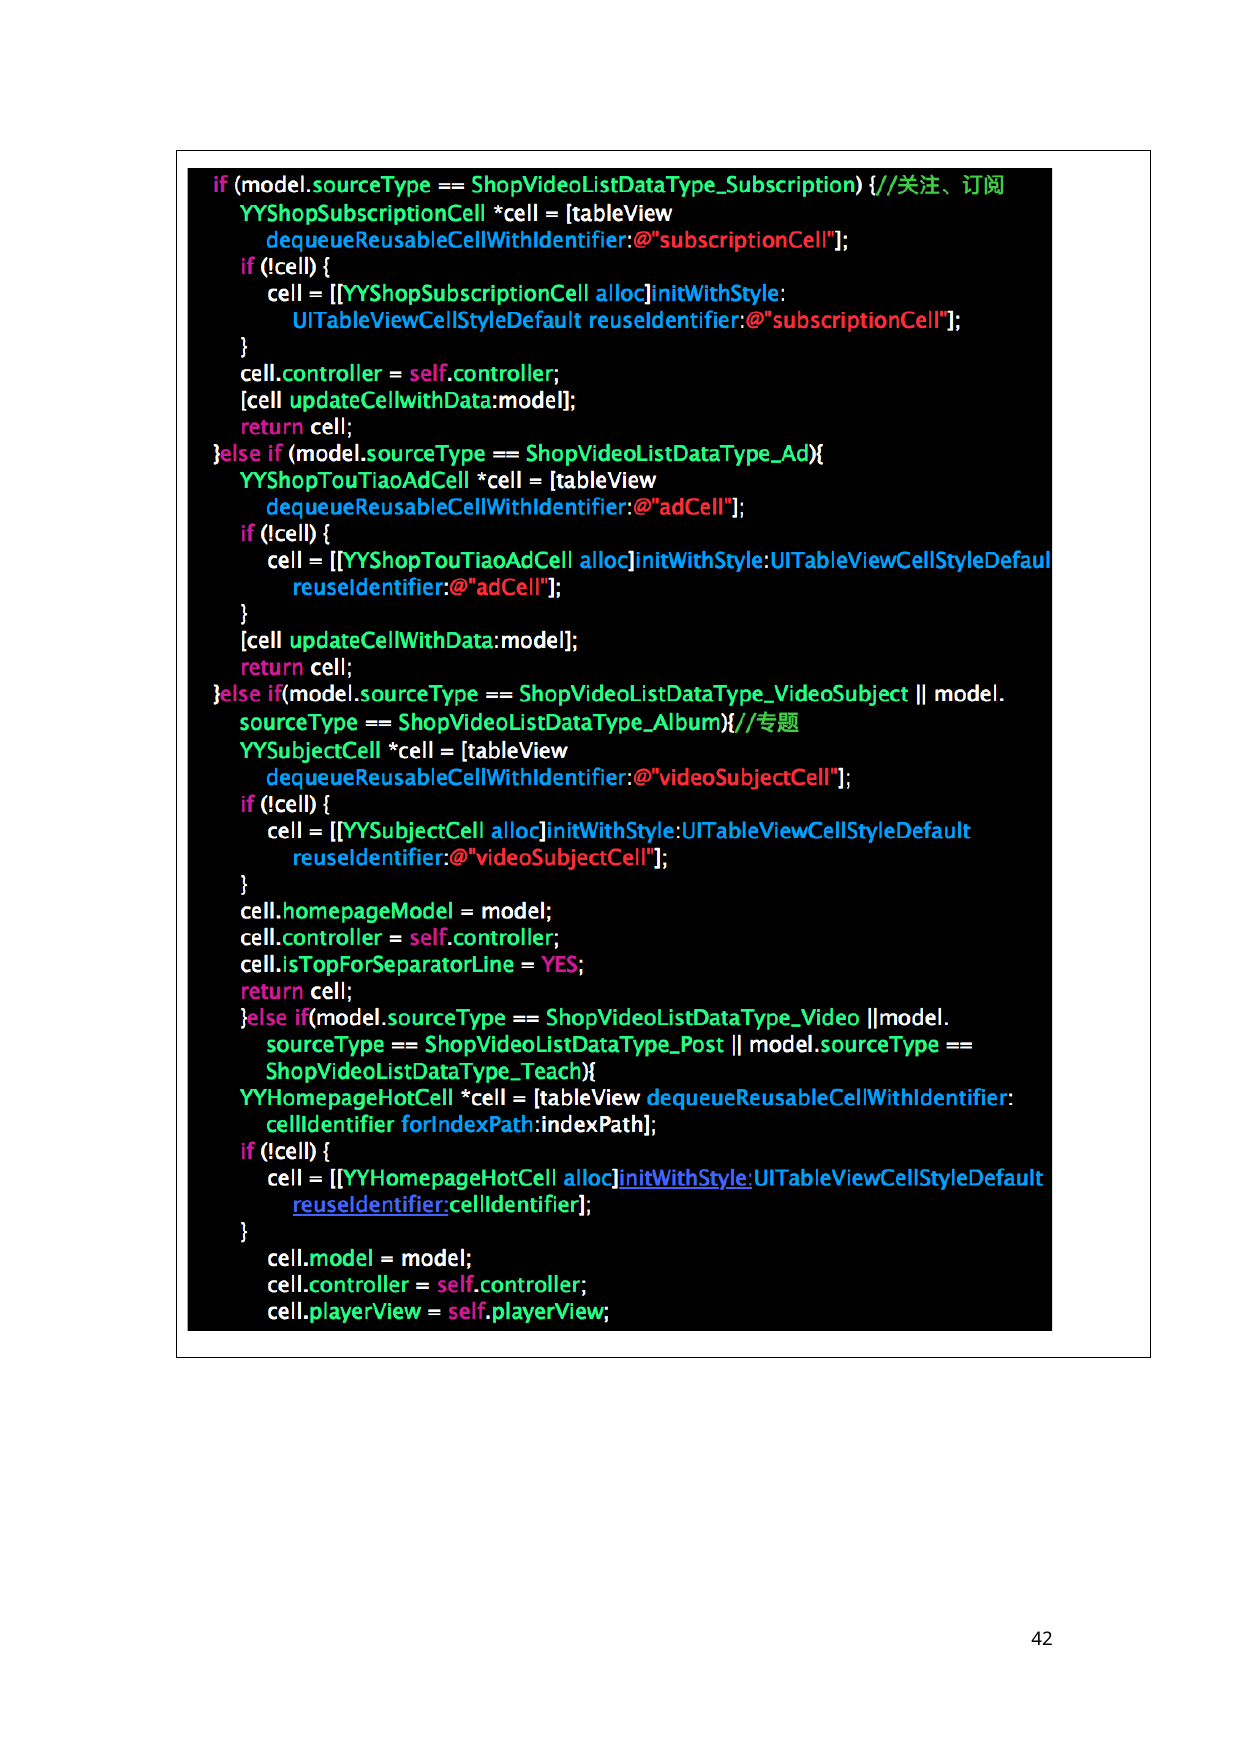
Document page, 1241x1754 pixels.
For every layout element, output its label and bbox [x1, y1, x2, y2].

table_cell [177, 151, 1150, 1357]
picture [187, 168, 1053, 1331]
